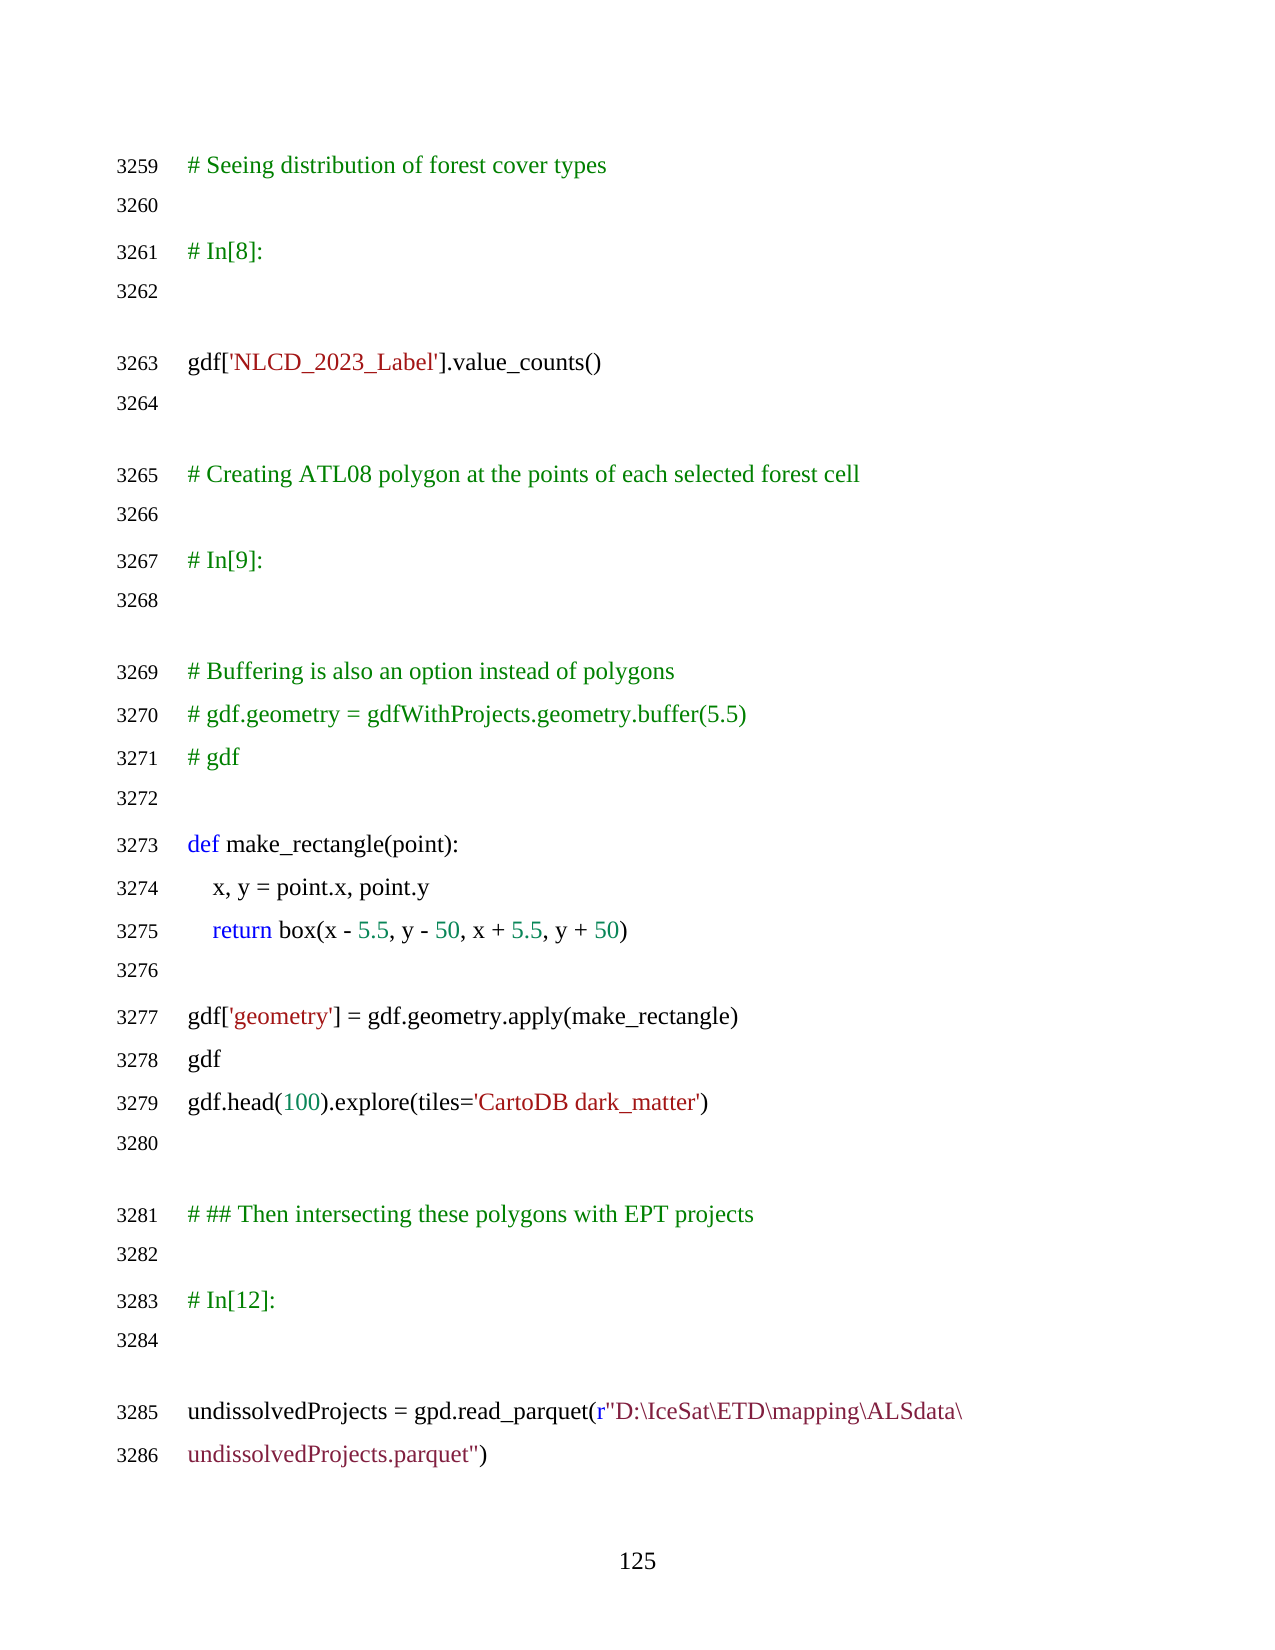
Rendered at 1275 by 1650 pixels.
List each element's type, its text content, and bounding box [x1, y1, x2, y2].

text gdf['NLCD_2023_Label'].value_counts() [187, 347, 1087, 376]
text return box(x - 5.5, y - 50, x + 5.5, y + 50) [187, 915, 1087, 944]
text # In[8]: [187, 236, 1087, 265]
text gdf [187, 1044, 1087, 1073]
text gdf.head(100).explore(tiles='CartoDB dark_matter') [187, 1087, 1087, 1116]
text gdf['geometry'] = gdf.geometry.apply(make_rectangle) [187, 1001, 1087, 1030]
text undissolvedProjects = gpd.read_parquet(r"D:\IceSat\ETD\mapping\ALSdata\undissolvedProjects.parquet") [187, 1396, 1087, 1468]
text x, y = point.x, point.y [187, 872, 1087, 901]
text # Creating ATL08 polygon at the points of each selected forest cell [187, 459, 1087, 487]
text # Seeing distribution of forest cover types [187, 150, 1087, 179]
text # In[12]: [187, 1285, 1087, 1314]
text def make_rectangle(point): [187, 829, 1087, 857]
text # ## Then intersecting these polygons with EPT projects [187, 1199, 1087, 1227]
text # gdf [187, 742, 1087, 771]
text # gdf.geometry = gdfWithProjects.geometry.buffer(5.5) [187, 699, 1087, 728]
text # Buffering is also an option instead of polygons [187, 656, 1087, 685]
text # In[9]: [187, 545, 1087, 574]
